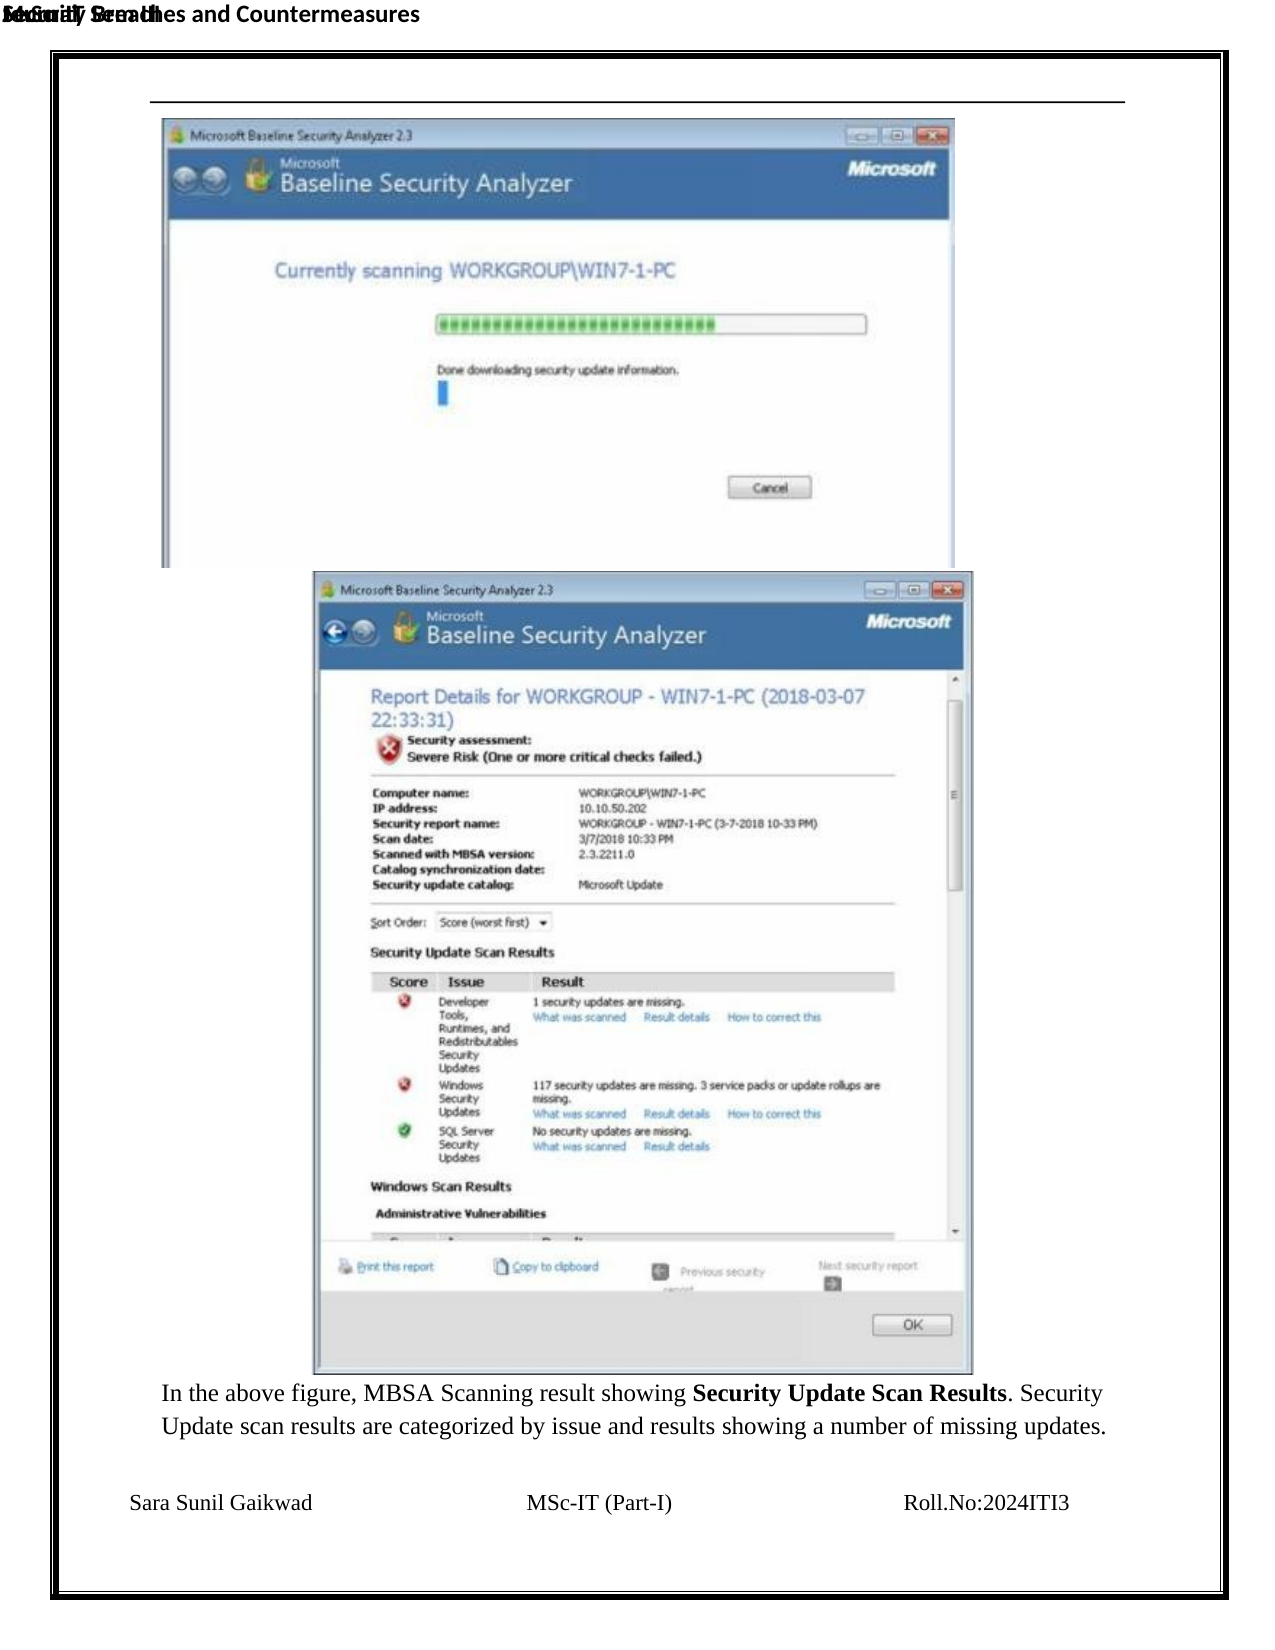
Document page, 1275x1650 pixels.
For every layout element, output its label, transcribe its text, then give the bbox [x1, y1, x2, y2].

picture [161, 118, 955, 568]
text In the above figure, MBSA Scanning result showing Security Update Scan Results. Security Update scan results are categorized by issue and results showing a number of missing updates. [161, 1378, 1107, 1440]
picture [311, 571, 974, 1375]
